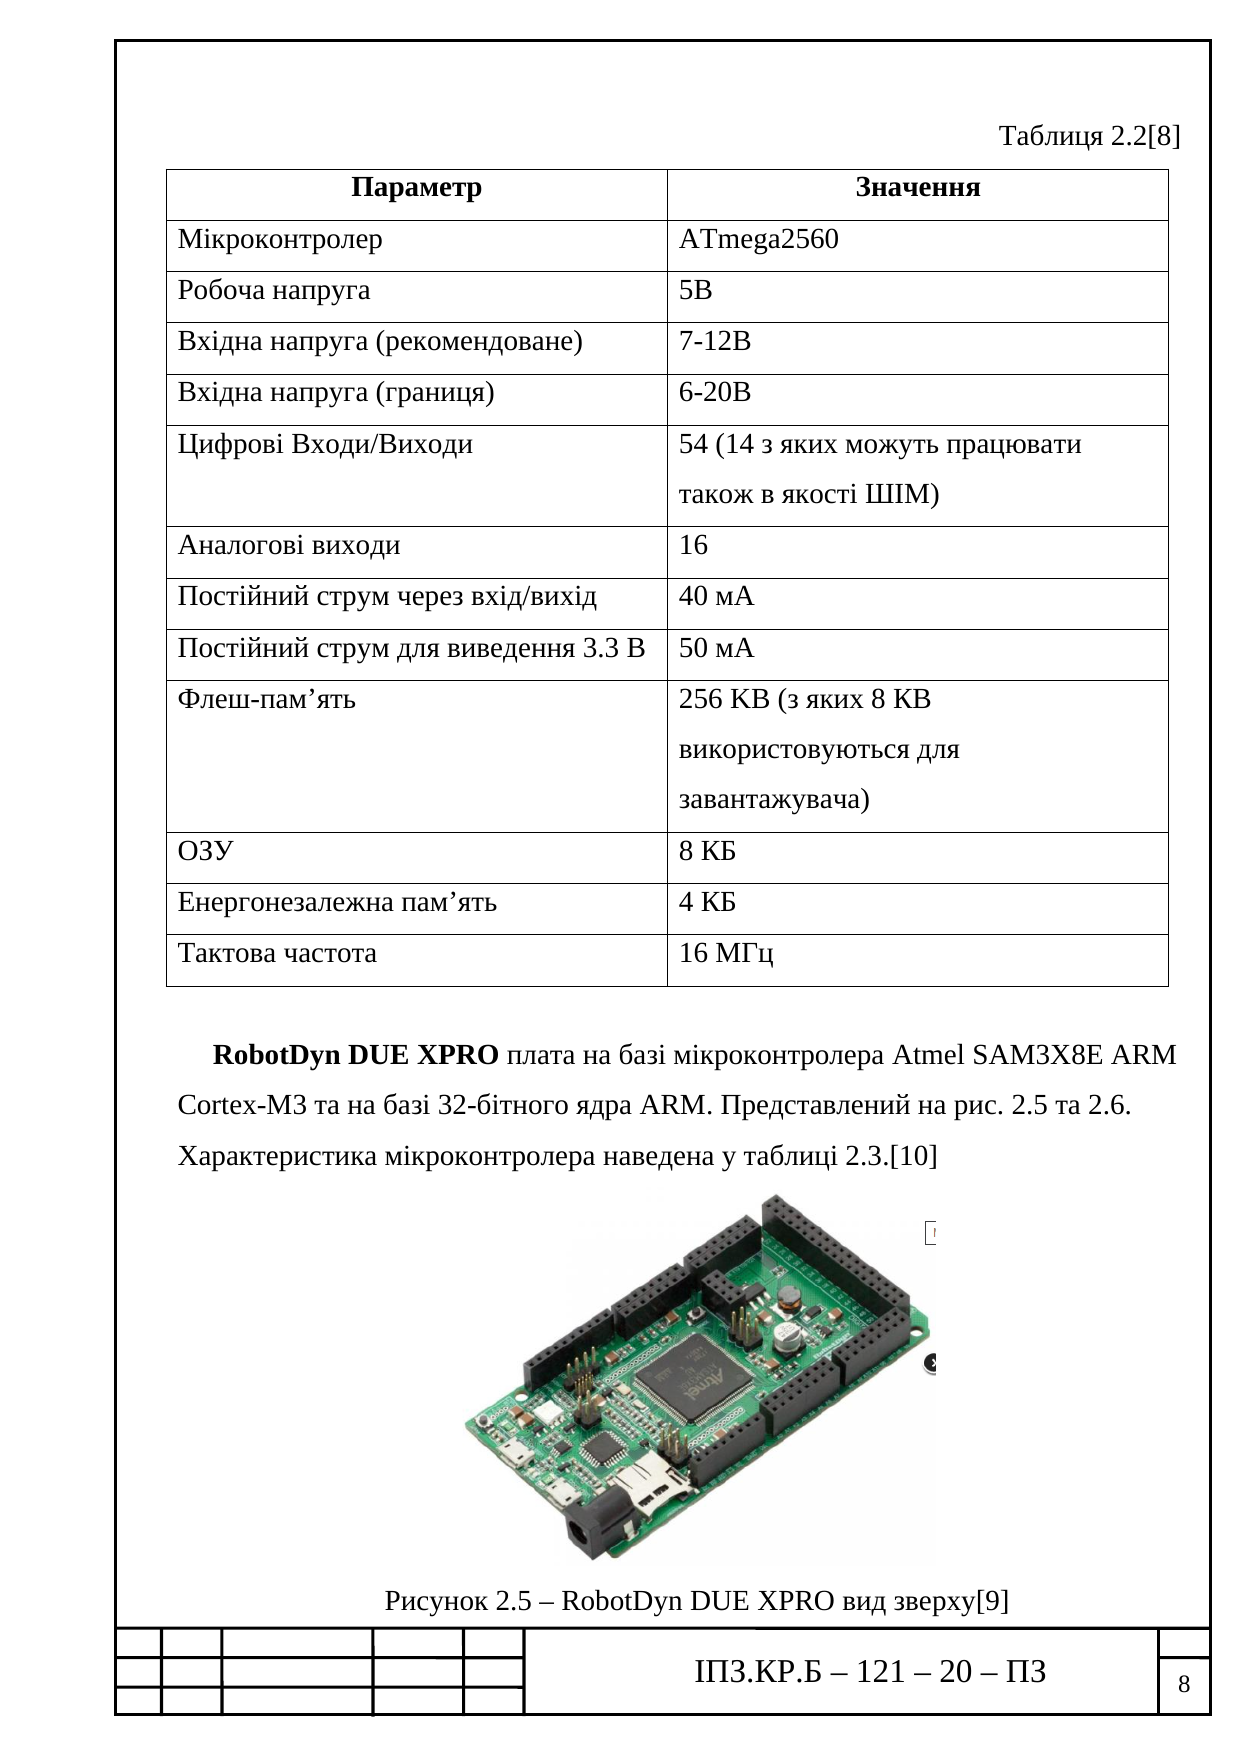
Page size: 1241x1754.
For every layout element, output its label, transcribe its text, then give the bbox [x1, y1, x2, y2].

table_cell Постійний струм для виведення 3.3 В [167, 630, 667, 680]
table_cell 4 КБ [668, 884, 1168, 934]
table_cell 6-20B [668, 375, 1168, 425]
table_cell Аналогові виходи [167, 527, 667, 577]
table_cell Робоча напруга [167, 272, 667, 322]
table_cell 8 КБ [668, 833, 1168, 883]
text RobotDyn DUE XPRO плата на базі мікроконтролера Atmel SAM3X8E ARM Cortex-M3 та на базі 32-бітного ядра ARM. Представлений на рис. 2.5 та 2.6. Характеристика мікроконтролера наведена у таблиці 2.3.[10] [177, 1037, 1181, 1171]
table_cell Флеш-пам’ять [167, 681, 667, 832]
table_cell 40 мА [668, 579, 1168, 629]
table_cell 50 мА [668, 630, 1168, 680]
table_cell Тактова частота [167, 935, 667, 986]
table_cell 256 KB (з яких 8 КВ використовуються для завантажувача) [668, 681, 1168, 832]
table_cell Мікроконтролер [167, 221, 667, 271]
table_cell Вхідна напруга (рекомендоване) [167, 323, 667, 373]
table_cell 16 [668, 527, 1168, 577]
table_cell Цифрові Входи/Виходи [167, 426, 667, 526]
table_cell ОЗУ [167, 833, 667, 883]
picture [458, 1187, 936, 1566]
text Таблиця 2.2[8] [177, 118, 1181, 152]
text Рисунок 2.5 – RobotDyn DUE XPRO вид зверху[9] [177, 1583, 1181, 1616]
table_cell 7-12B [668, 323, 1168, 373]
table_header Параметр [167, 170, 667, 220]
table_cell 54 (14 з яких можуть працювати також в якості ШІМ) [668, 426, 1168, 526]
table_cell 5B [668, 272, 1168, 322]
table_cell Енергонезалежна пам’ять [167, 884, 667, 934]
table_cell Вхідна напруга (границя) [167, 375, 667, 425]
table_cell Постійний струм через вхід/вихід [167, 579, 667, 629]
table_header Значення [668, 170, 1168, 220]
table_cell 16 МГц [668, 935, 1168, 986]
table_cell ATmega2560 [668, 221, 1168, 271]
